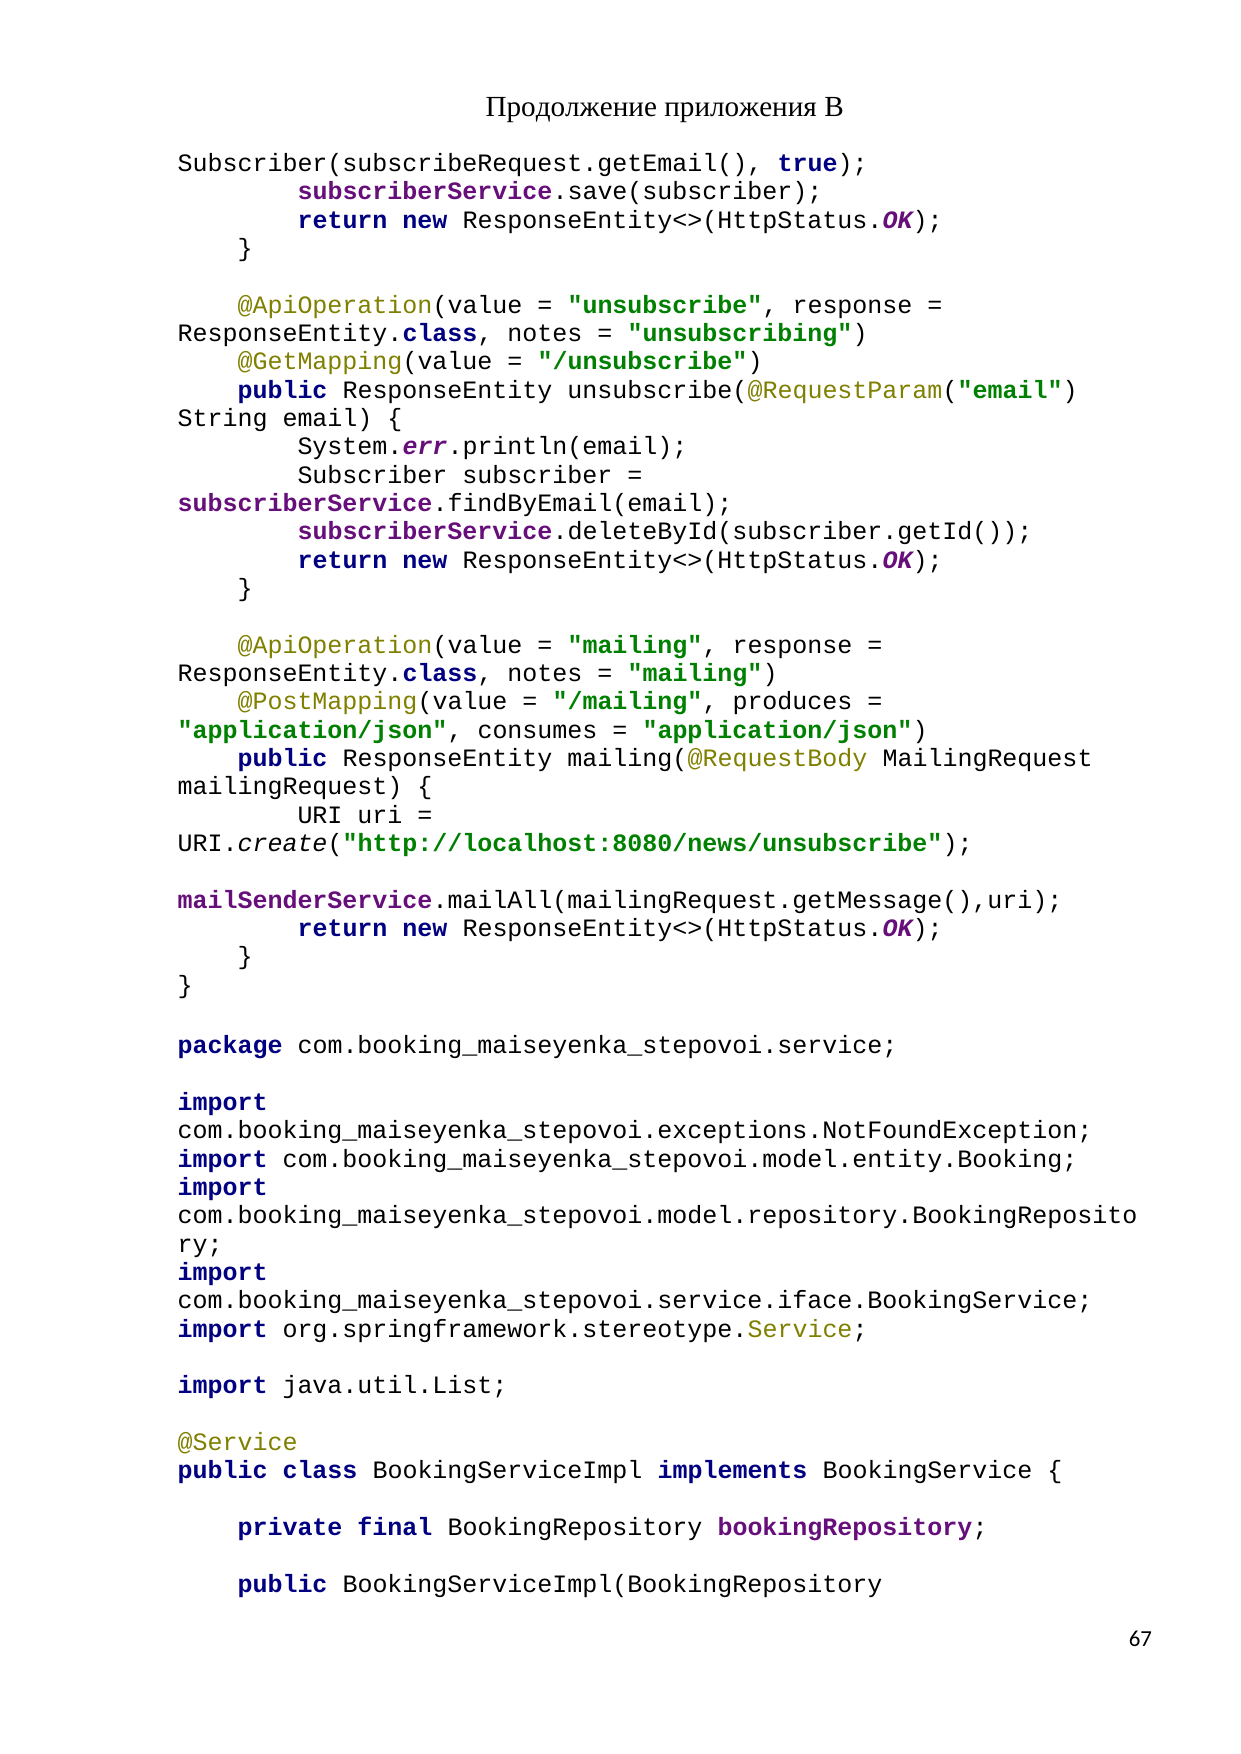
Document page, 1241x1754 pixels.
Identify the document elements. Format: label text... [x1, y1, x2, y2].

text Subscriber(subscribeRequest.getEmail(), true); subscriberService.save(subscriber); return new ResponseEntity<>(HttpStatus.OK); } @ApiOperation(value = "unsubscribe", response = ResponseEntity.class, notes = "unsubscribing") @GetMapping(value = "/unsubscribe") public ResponseEntity unsubscribe(@RequestParam("email") String email) { System.err.println(email); Subscriber subscriber = subscriberService.findByEmail(email); subscriberService.deleteById(subscriber.getId()); return new ResponseEntity<>(HttpStatus.OK); } @ApiOperation(value = "mailing", response = ResponseEntity.class, notes = "mailing") @PostMapping(value = "/mailing", produces = "application/json", consumes = "application/json") public ResponseEntity mailing(@RequestBody MailingRequest mailingRequest) { URI uri = URI.create("http://localhost:8080/news/unsubscribe"); mailSenderService.mailAll(mailingRequest.getMessage(),uri); return new ResponseEntity<>(HttpStatus.OK); } } [177, 151, 1152, 1001]
text Продолжение приложения В [177, 89, 1152, 122]
text package com.booking_maiseyenka_stepovoi.service; import com.booking_maiseyenka_stepovoi.exceptions.NotFoundException; import com.booking_maiseyenka_stepovoi.model.entity.Booking; import com.booking_maiseyenka_stepovoi.model.repository.BookingRepository; import com.booking_maiseyenka_stepovoi.service.iface.BookingService; import org.springframework.stereotype.Service; import java.util.List; @Service public class BookingServiceImpl implements BookingService { private final BookingRepository bookingRepository; public BookingServiceImpl(BookingRepository [177, 1033, 1152, 1600]
